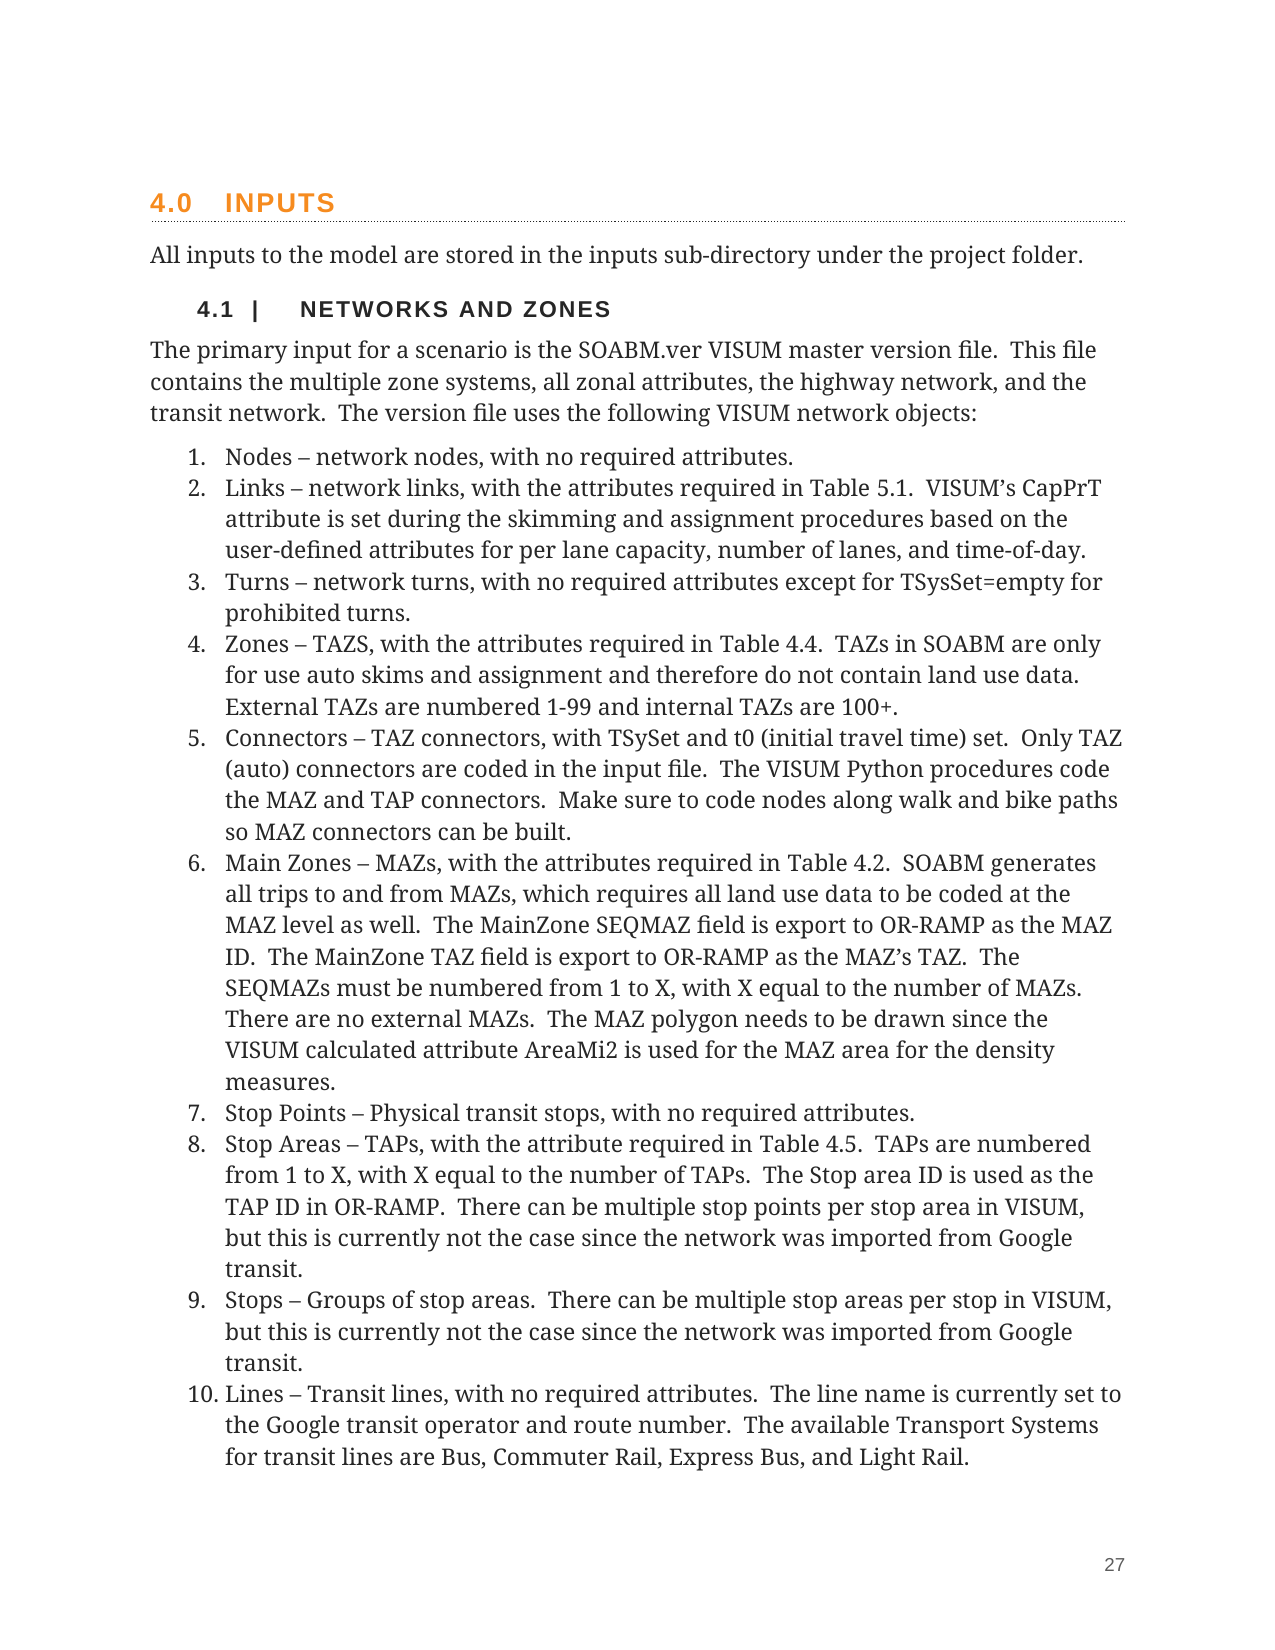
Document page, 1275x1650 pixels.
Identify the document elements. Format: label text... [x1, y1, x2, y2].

list Stop Points – Physical transit stops, with no required attributes. [187, 1097, 1125, 1128]
list Stops – Groups of stop areas. There can be multiple stop areas per stop in VISUM, but this is currently not the case since the network was imported from Google transit. [187, 1284, 1125, 1378]
list Nodes – network nodes, with no required attributes. [187, 441, 1125, 472]
text The primary input for a scenario is the SOABM.ver VISUM master version file. This file contains the multiple zone systems, all zonal attributes, the highway network, and the transit network. The version file uses the following VISUM network objects: [150, 334, 1125, 428]
list Zones – TAZS, with the attributes required in Table 4.4. TAZs in SOABM are only for use auto skims and assignment and therefore do not contain land use data. External TAZs are numbered 1-99 and internal TAZs are 100+. [187, 628, 1125, 722]
list Lines – Transit lines, with no required attributes. The line name is currently set to the Google transit operator and route number. The available Transport Systems for transit lines are Bus, Commuter Rail, Express Bus, and Light Rail. [187, 1378, 1125, 1472]
list Turns – network turns, with no required attributes except for TSysSet=empty for prohibited turns. [187, 566, 1125, 628]
list Links – network links, with the attributes required in Table 5.1. VISUM’s CapPrT attribute is set during the skimming and assignment procedures based on the user-defined attributes for per lane capacity, number of lanes, and time-of-day. [187, 472, 1125, 566]
subtitle Inputs [150, 187, 1125, 222]
text All inputs to the model are stored in the inputs sub-directory under the project folder. [150, 238, 1125, 270]
list Connectors – TAZ connectors, with TSySet and t0 (initial travel time) set. Only TAZ (auto) connectors are coded in the input file. The VISUM Python procedures code the MAZ and TAP connectors. Make sure to code nodes along walk and bike paths so MAZ connectors can be built. [187, 722, 1125, 847]
list Main Zones – MAZs, with the attributes required in Table 4.2. SOABM generates all trips to and from MAZs, which requires all land use data to be coded at the MAZ level as well. The MainZone SEQMAZ field is export to OR-RAMP as the MAZ ID. The MainZone TAZ field is export to OR-RAMP as the MAZ’s TAZ. The SEQMAZs must be numbered from 1 to X, with X equal to the number of MAZs. There are no external MAZs. The MAZ polygon needs to be drawn since the VISUM calculated attribute AreaMi2 is used for the MAZ area for the density measures. [187, 847, 1125, 1097]
list Stop Areas – TAPs, with the attribute required in Table 4.5. TAPs are numbered from 1 to X, with X equal to the number of TAPs. The Stop area ID is used as the TAP ID in OR-RAMP. There can be multiple stop points per stop area in VISUM, but this is currently not the case since the network was imported from Google transit. [187, 1128, 1125, 1284]
subtitle Networks and Zones [197, 291, 1125, 322]
